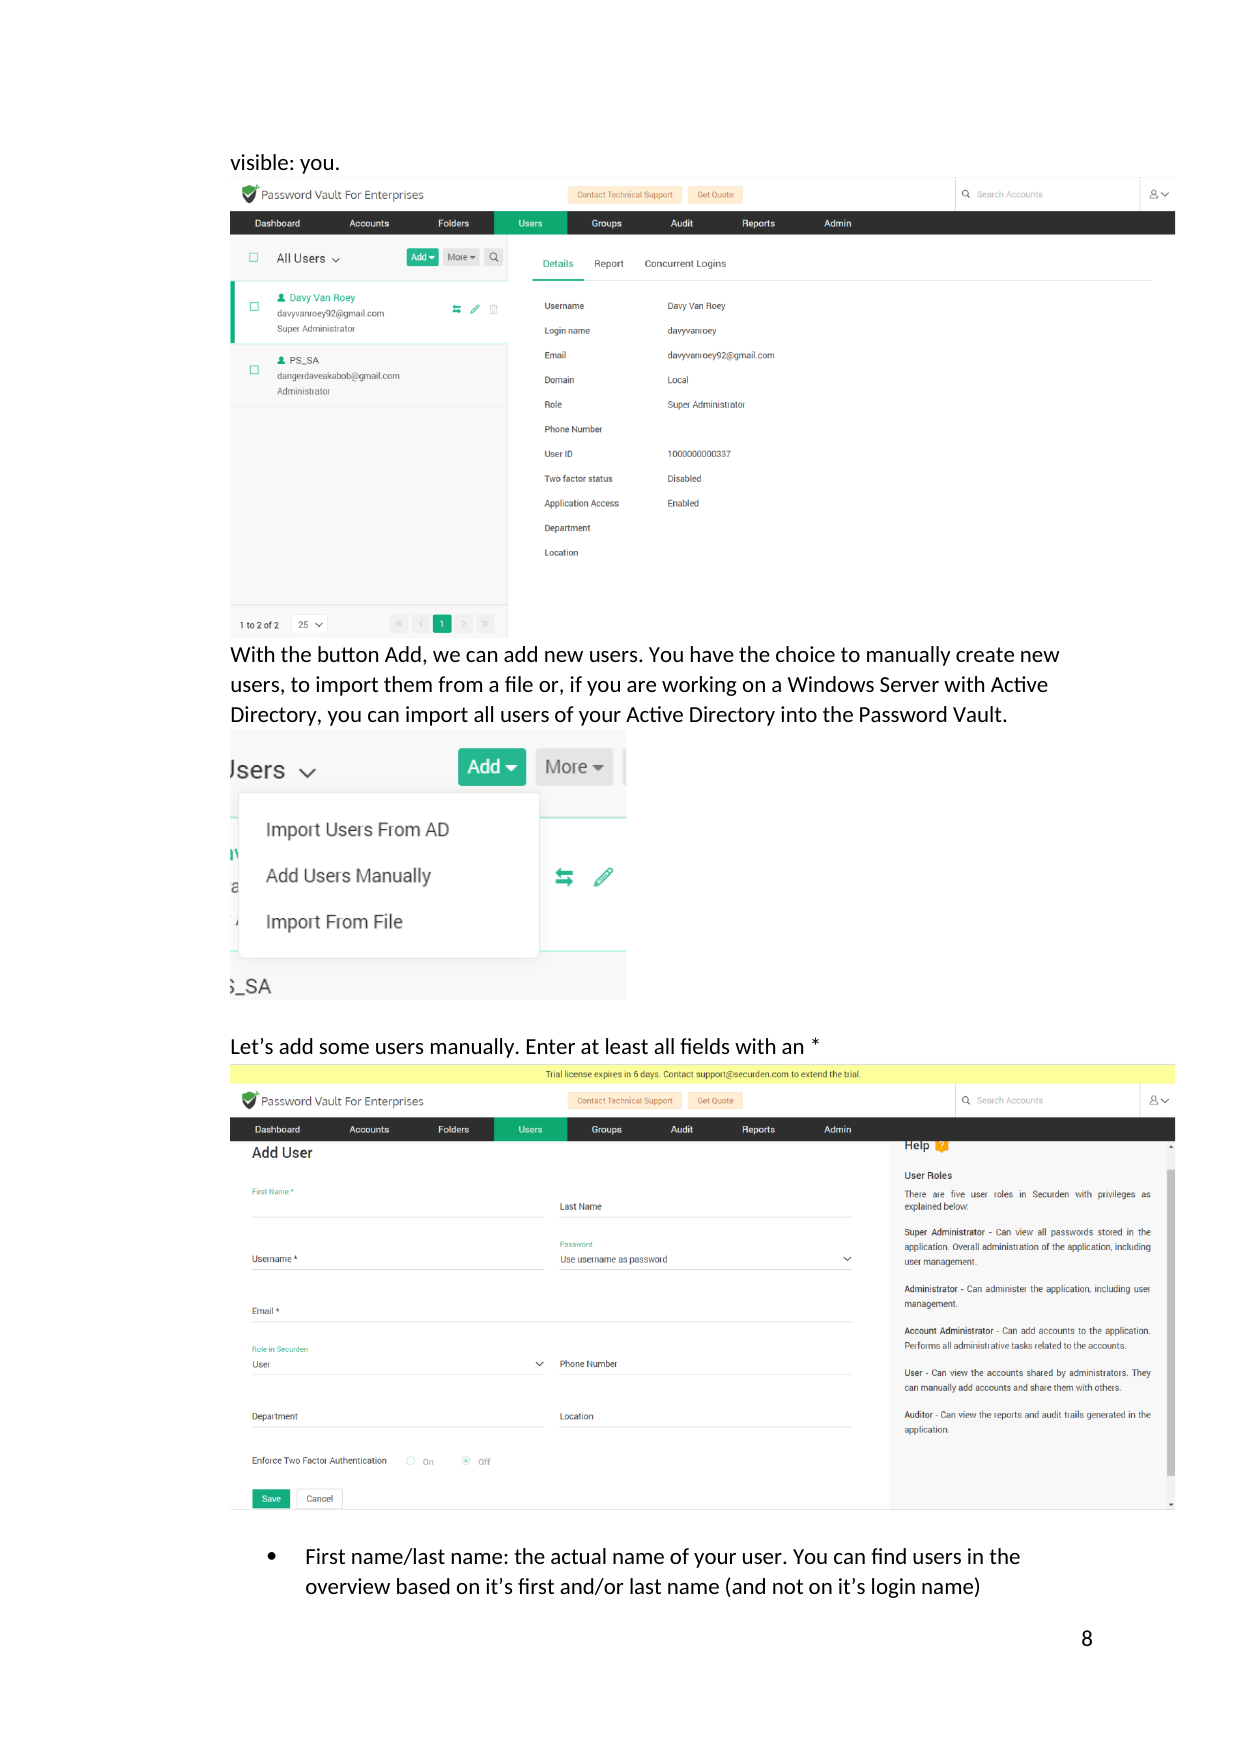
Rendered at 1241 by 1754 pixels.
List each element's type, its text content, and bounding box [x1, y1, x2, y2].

text With the button Add, we can add new users. You have the choice to manually create new users, to import them from a file or, if you are working on a Windows Server with Active Directory, you can import all users of your Active Directory into the Password Vault. [230, 640, 1093, 728]
picture [230, 1062, 1175, 1510]
text First we will set up our new users. Go to the tab ‘Users’. This tab gives an overview of all users of the Vault. Because you just logged in for the first time, there will be only 1 user visible: you. [230, 148, 1093, 177]
picture [230, 177, 1175, 638]
text Let’s add some users manually. Enter at least all fields with an * [230, 1032, 1093, 1062]
list First name/last name: the actual name of your user. You can find users in the overview based on it’s first and/or last name (and not on it’s login name) [268, 1542, 1093, 1600]
picture [230, 730, 627, 1000]
